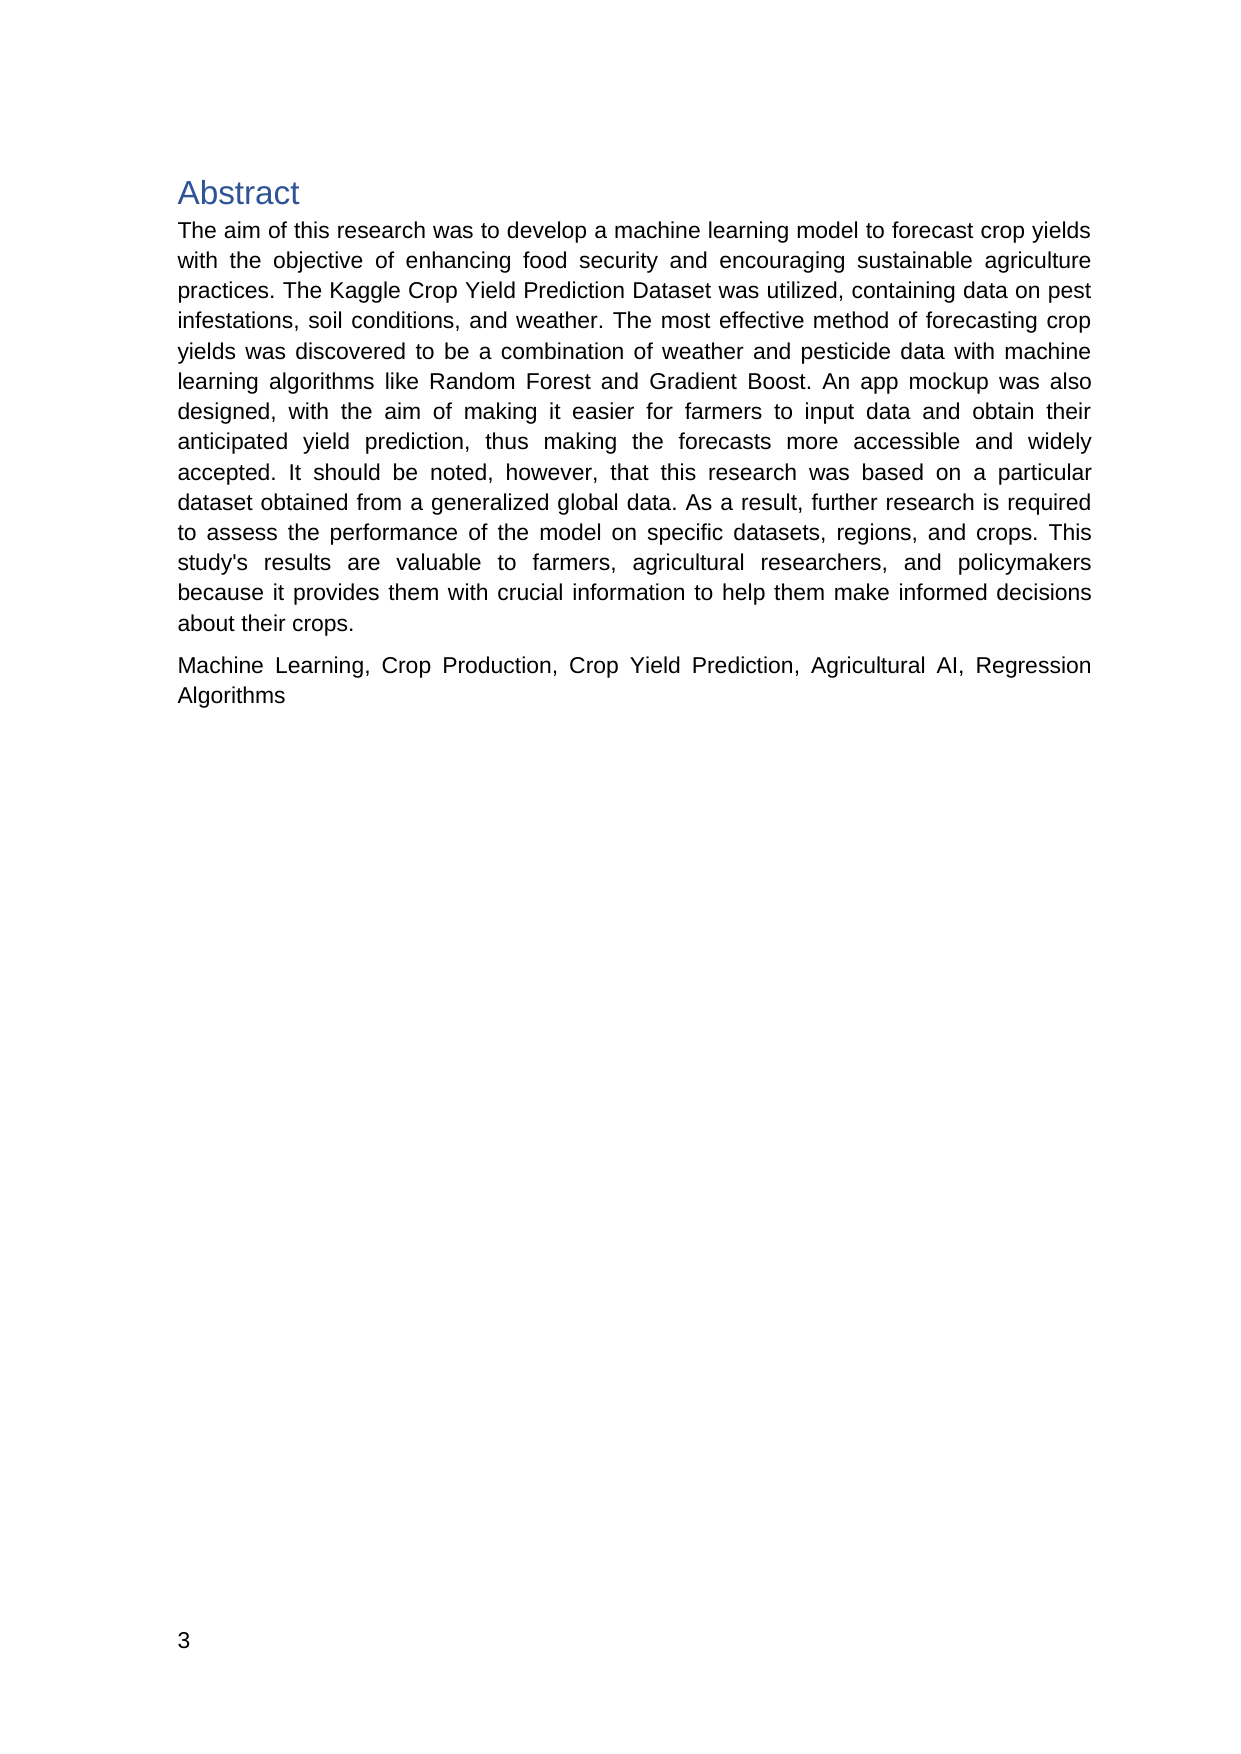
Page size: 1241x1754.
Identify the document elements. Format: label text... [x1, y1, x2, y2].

subtitle Abstract [177, 173, 1092, 211]
text Machine Learning, Crop Production, Crop Yield Prediction, Agricultural AI, Regression Algorithms [177, 652, 1092, 709]
text The aim of this research was to develop a machine learning model to forecast crop yields with the objective of enhancing food security and encouraging sustainable agriculture practices. The Kaggle Crop Yield Prediction Dataset was utilized, containing data on pest infestations, soil conditions, and weather. The most effective method of forecasting crop yields was discovered to be a combination of weather and pesticide data with machine learning algorithms like Random Forest and Gradient Boost. An app mockup was also designed, with the aim of making it easier for farmers to input data and obtain their anticipated yield prediction, thus making the forecasts more accessible and widely accepted. It should be noted, however, that this research was based on a particular dataset obtained from a generalized global data. As a result, further research is required to assess the performance of the model on specific datasets, regions, and crops. This study's results are valuable to farmers, agricultural researchers, and policymakers because it provides them with crucial information to help them make informed decisions about their crops. [177, 217, 1092, 636]
